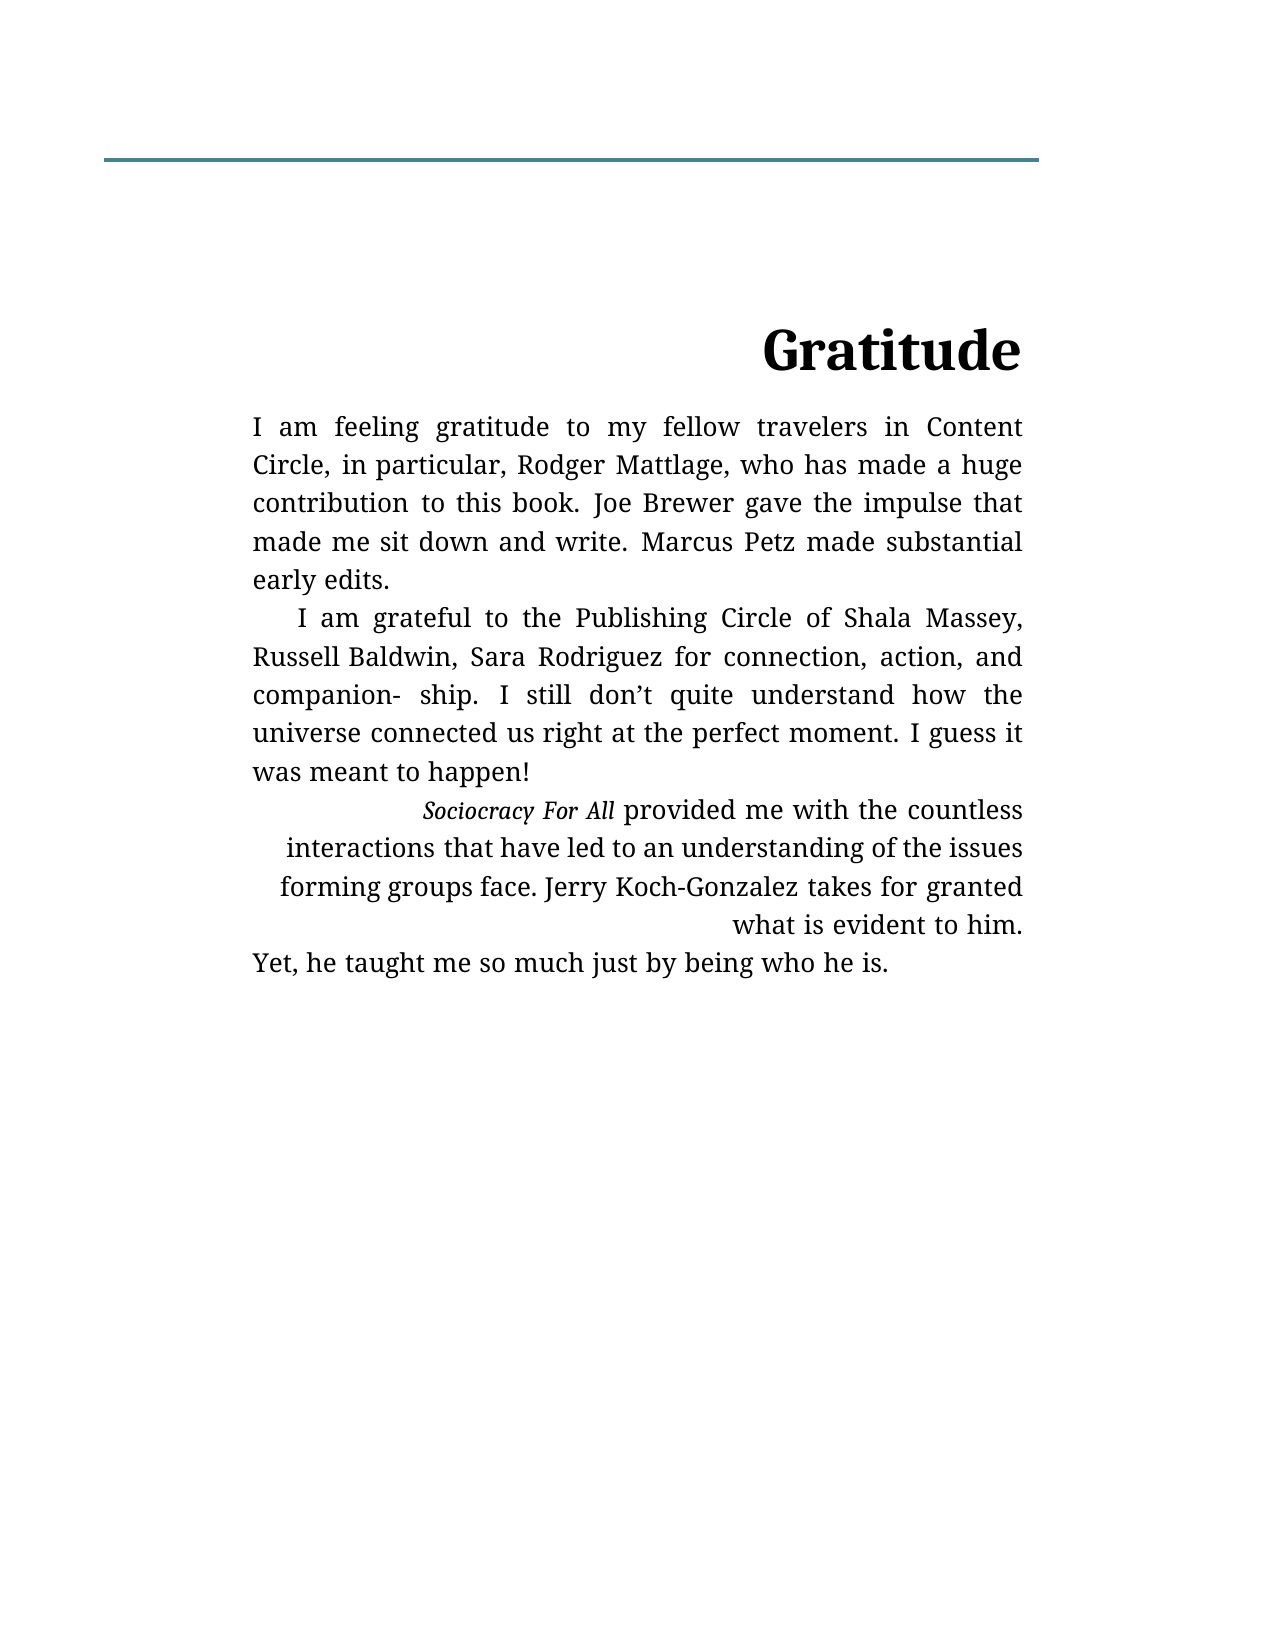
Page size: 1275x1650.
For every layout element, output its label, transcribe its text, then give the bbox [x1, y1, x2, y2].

text I am feeling gratitude to my fellow travelers in Content Circle, in particular, Rodger Mattlage, who has made a huge contribution to this book. Joe Brewer gave the impulse that made me sit down and write. Marcus Petz made substantial early edits. [252, 408, 1023, 597]
text Sociocracy For All provided me with the countless interactions that have led to an understanding of the issues forming groups face. Jerry Koch-Gonzalez takes for granted what is evident to him. [252, 792, 1023, 942]
text Gratitude [75, 316, 1023, 385]
text I am grateful to the Publishing Circle of Shala Massey, Russell Baldwin, Sara Rodriguez for connection, action, and companion- ship. I still don’t quite understand how the universe connected us right at the perfect moment. I guess it was meant to happen! [252, 600, 1023, 789]
text Yet, he taught me so much just by being who he is. [252, 945, 1096, 980]
